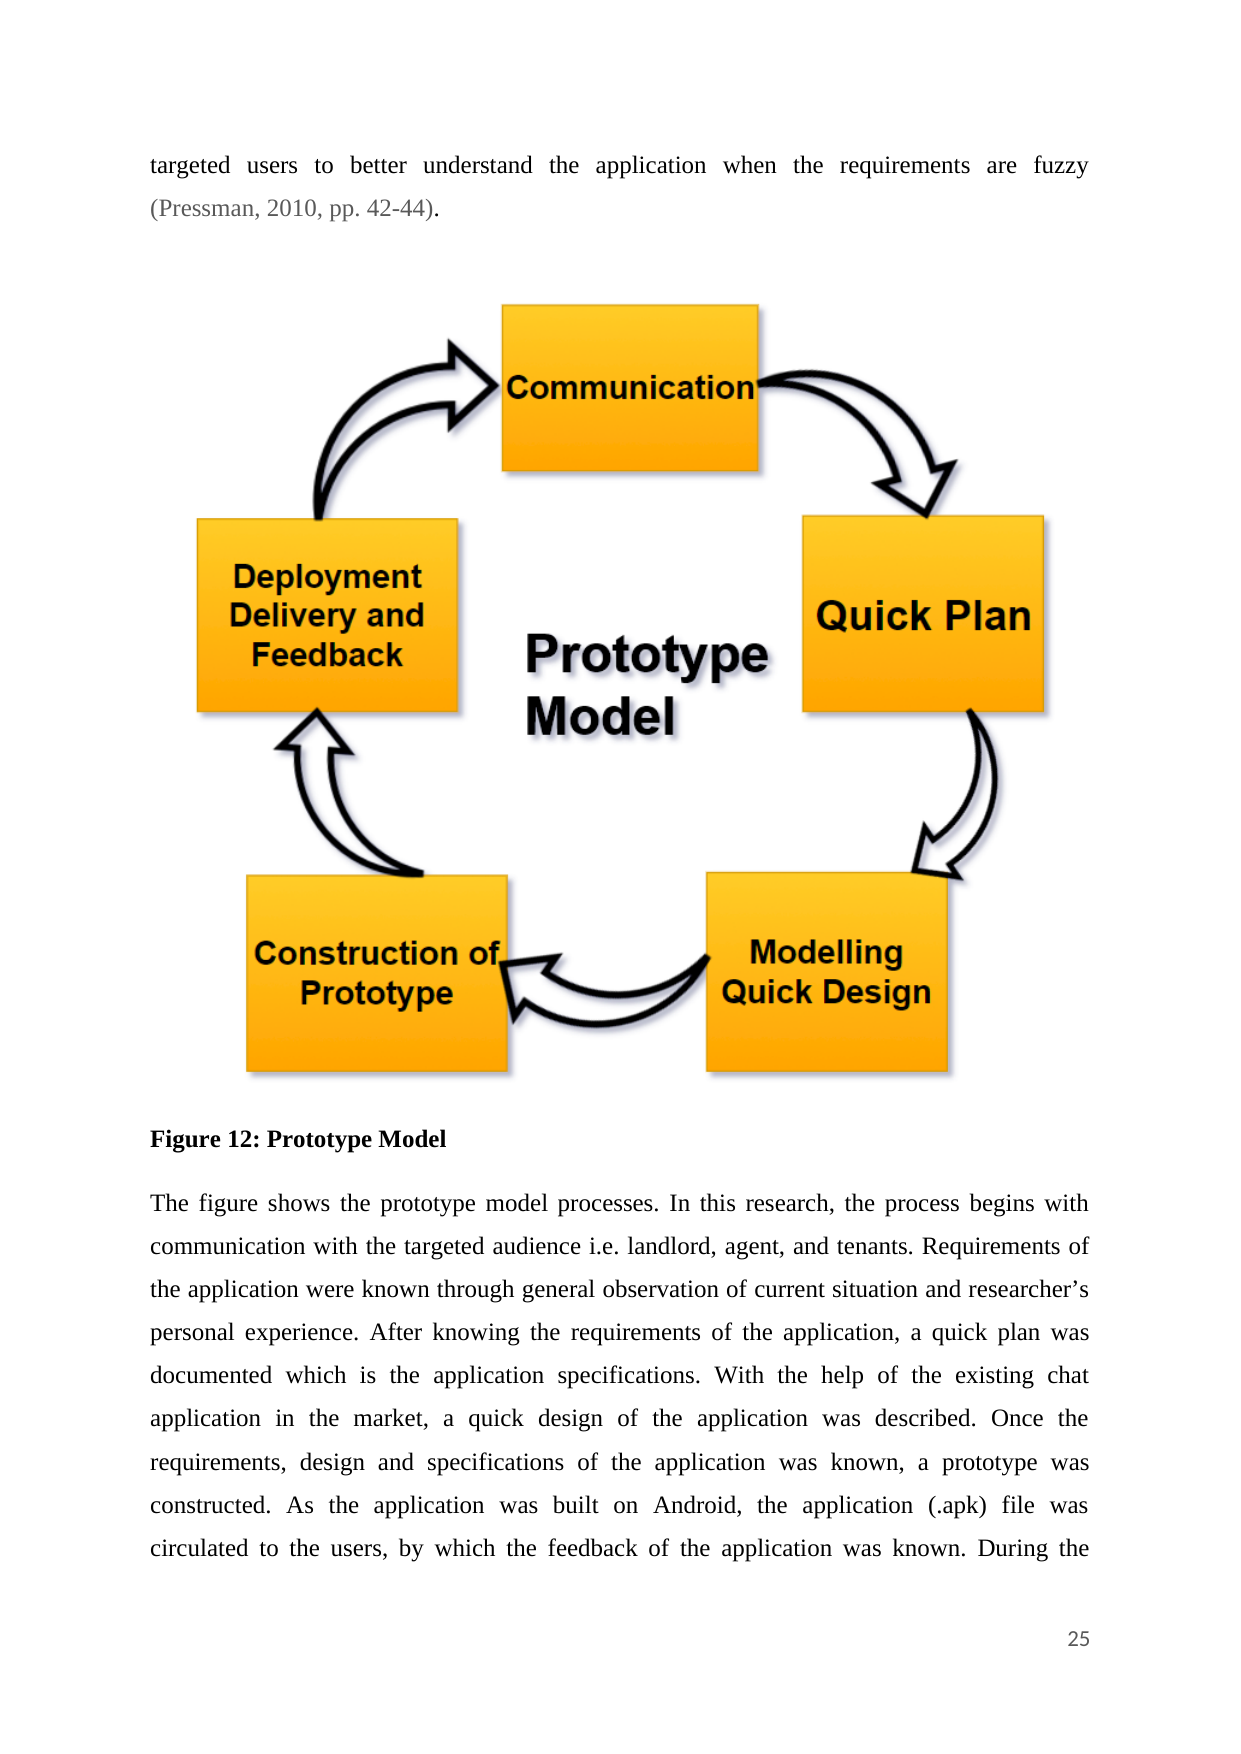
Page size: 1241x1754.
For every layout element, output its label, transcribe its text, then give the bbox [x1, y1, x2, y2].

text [150, 150, 1090, 222]
picture [150, 299, 1091, 1090]
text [150, 1188, 1090, 1562]
text Figure 12: Prototype Model [150, 1124, 1090, 1153]
